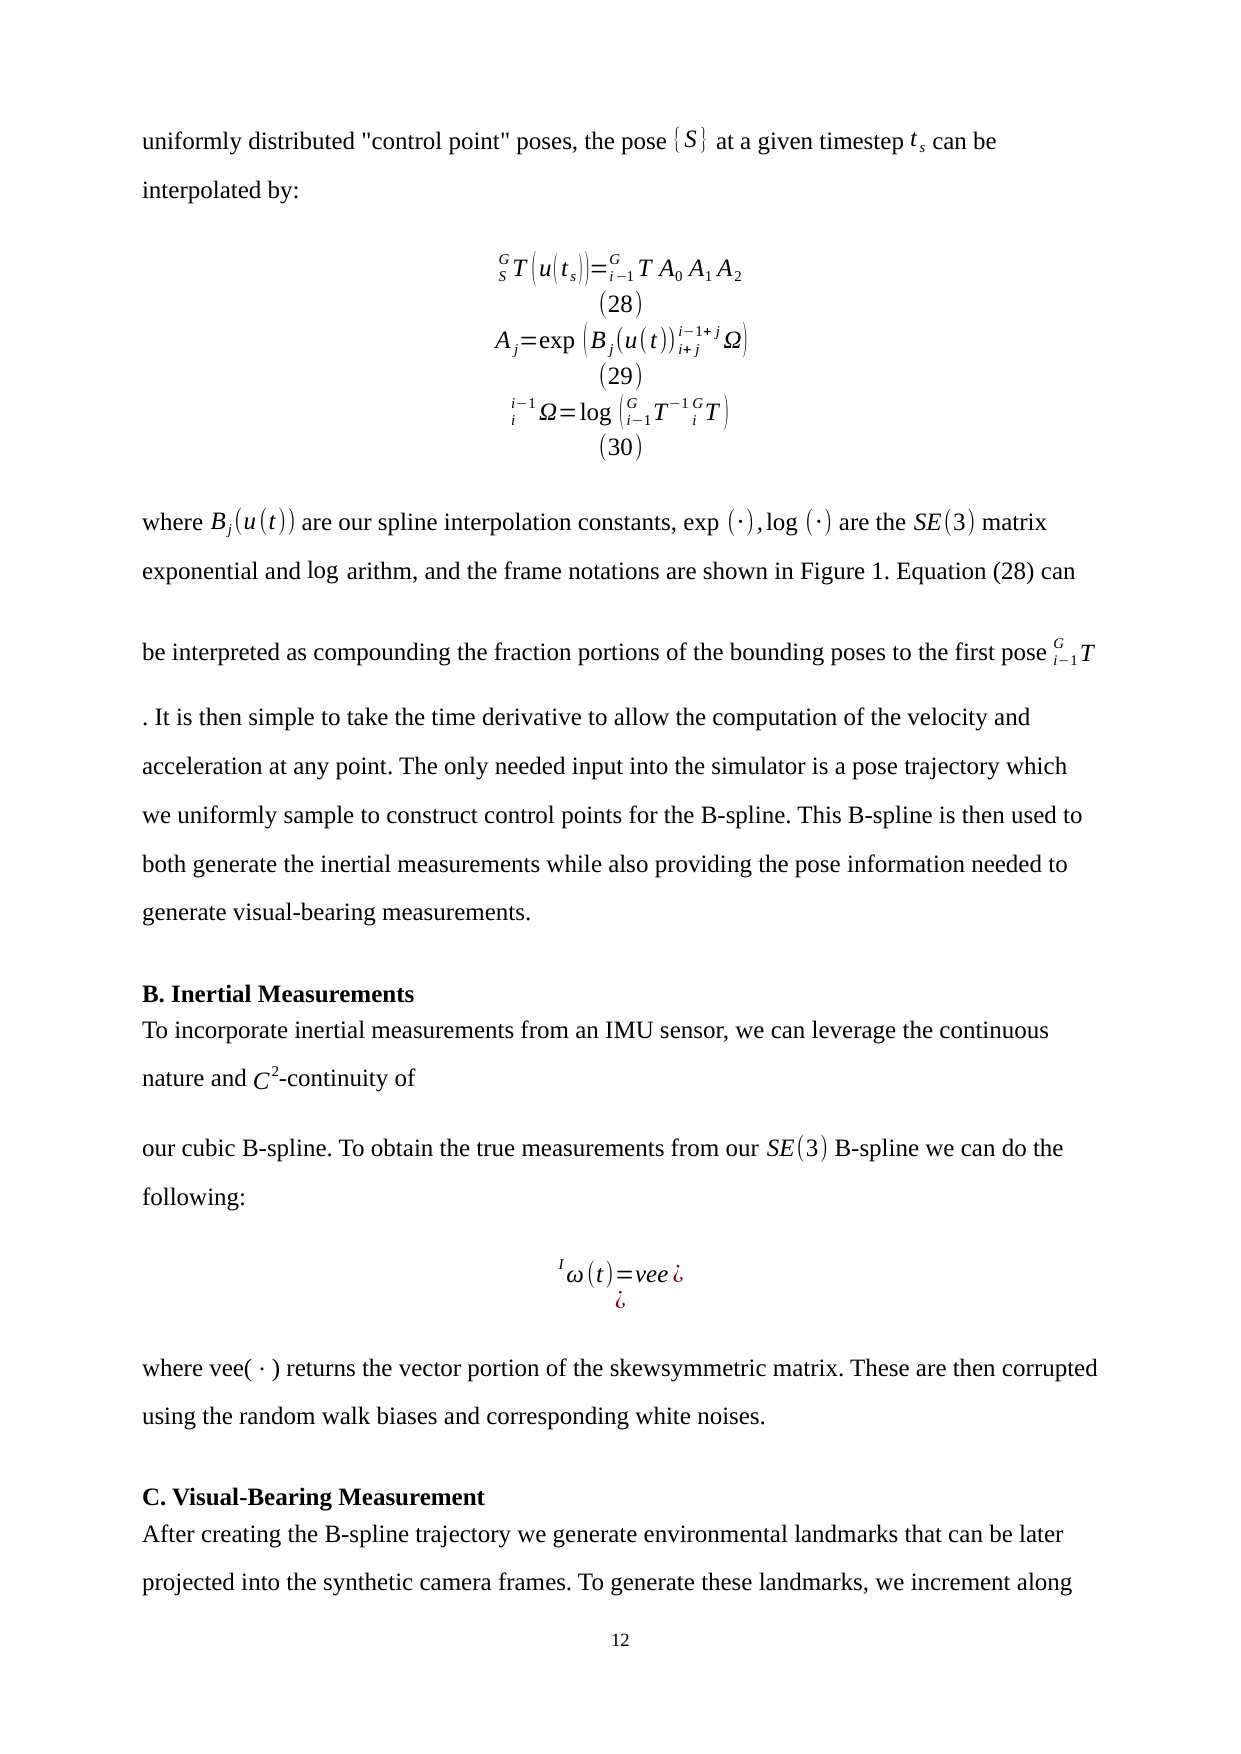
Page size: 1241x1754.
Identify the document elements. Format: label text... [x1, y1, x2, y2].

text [142, 124, 1098, 205]
text where vee( ⋅ ) returns the vector portion of the skewsymmetric matrix. These are then corrupted using the random walk biases and corresponding white noises. [142, 1351, 1098, 1432]
text our cubic B-spline. To obtain the true measurements from our B-spline we can do the following: [142, 1132, 1098, 1213]
text C. Visual-Bearing Measurement [142, 1481, 1098, 1513]
text where are our spline interpolation constants, are the matrix exponential and arithm, and the frame notations are shown in Figure 1. Equation (28) can be interpreted as compounding the fraction portions of the bounding poses to the first pose . It is then simple to take the time derivative to allow the computation of the velocity and acceleration at any point. The only needed input into the simulator is a pose trajectory which we uniformly sample to construct control points for the B-spline. This B-spline is then used to both generate the inertial measurements while also providing the pose information needed to generate visual-bearing measurements. [142, 506, 1098, 928]
text To incorporate inertial measurements from an IMU sensor, we can leverage the continuous nature and -continuity of [142, 1013, 1098, 1094]
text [142, 1517, 1098, 1598]
text B. Inertial Measurements [142, 977, 1098, 1009]
